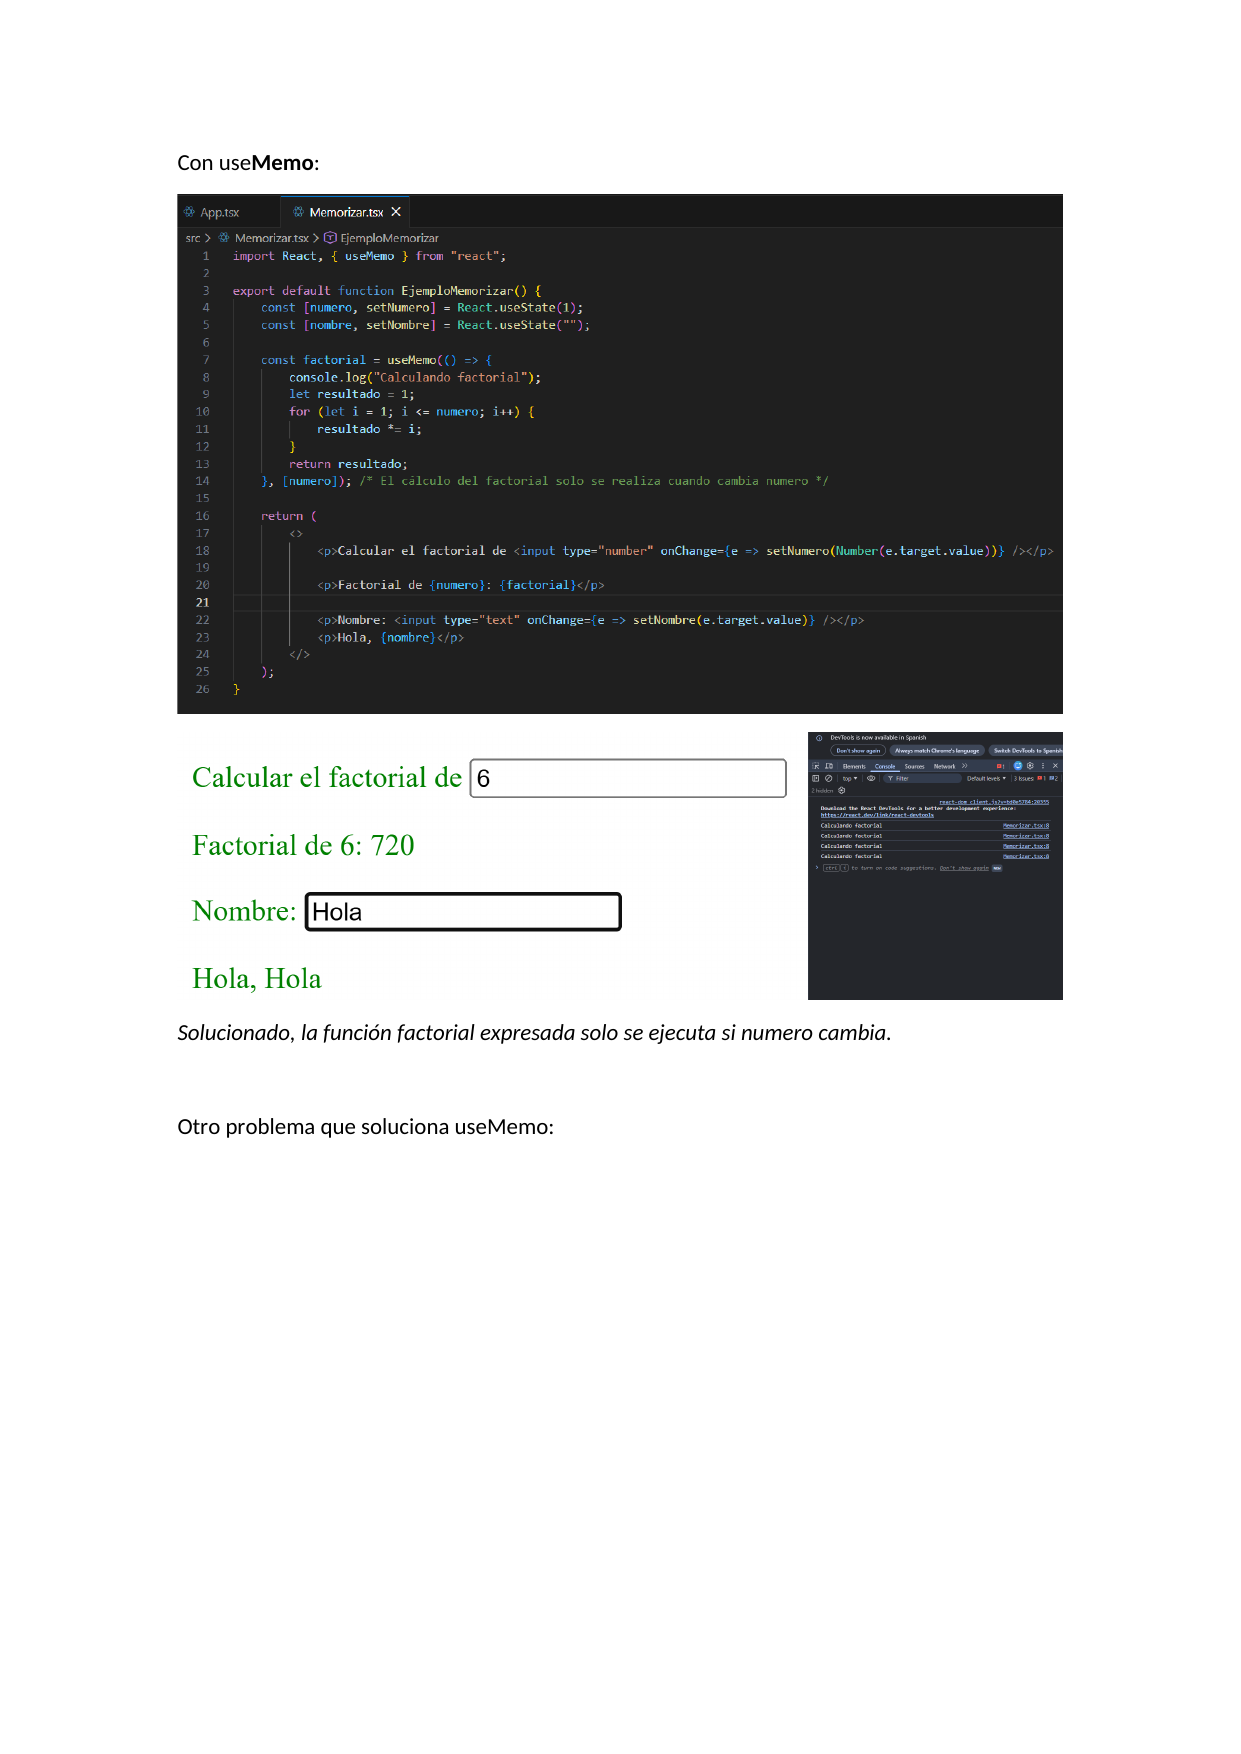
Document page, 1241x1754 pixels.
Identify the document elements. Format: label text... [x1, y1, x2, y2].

picture [177, 194, 1063, 714]
text Otro problema que soluciona useMemo: [177, 1112, 1063, 1140]
text Solucionado, la función factorial expresada solo se ejecuta si numero cambia. [177, 1018, 1063, 1046]
picture [177, 732, 1063, 1000]
text Con useMemo: [177, 148, 1063, 176]
